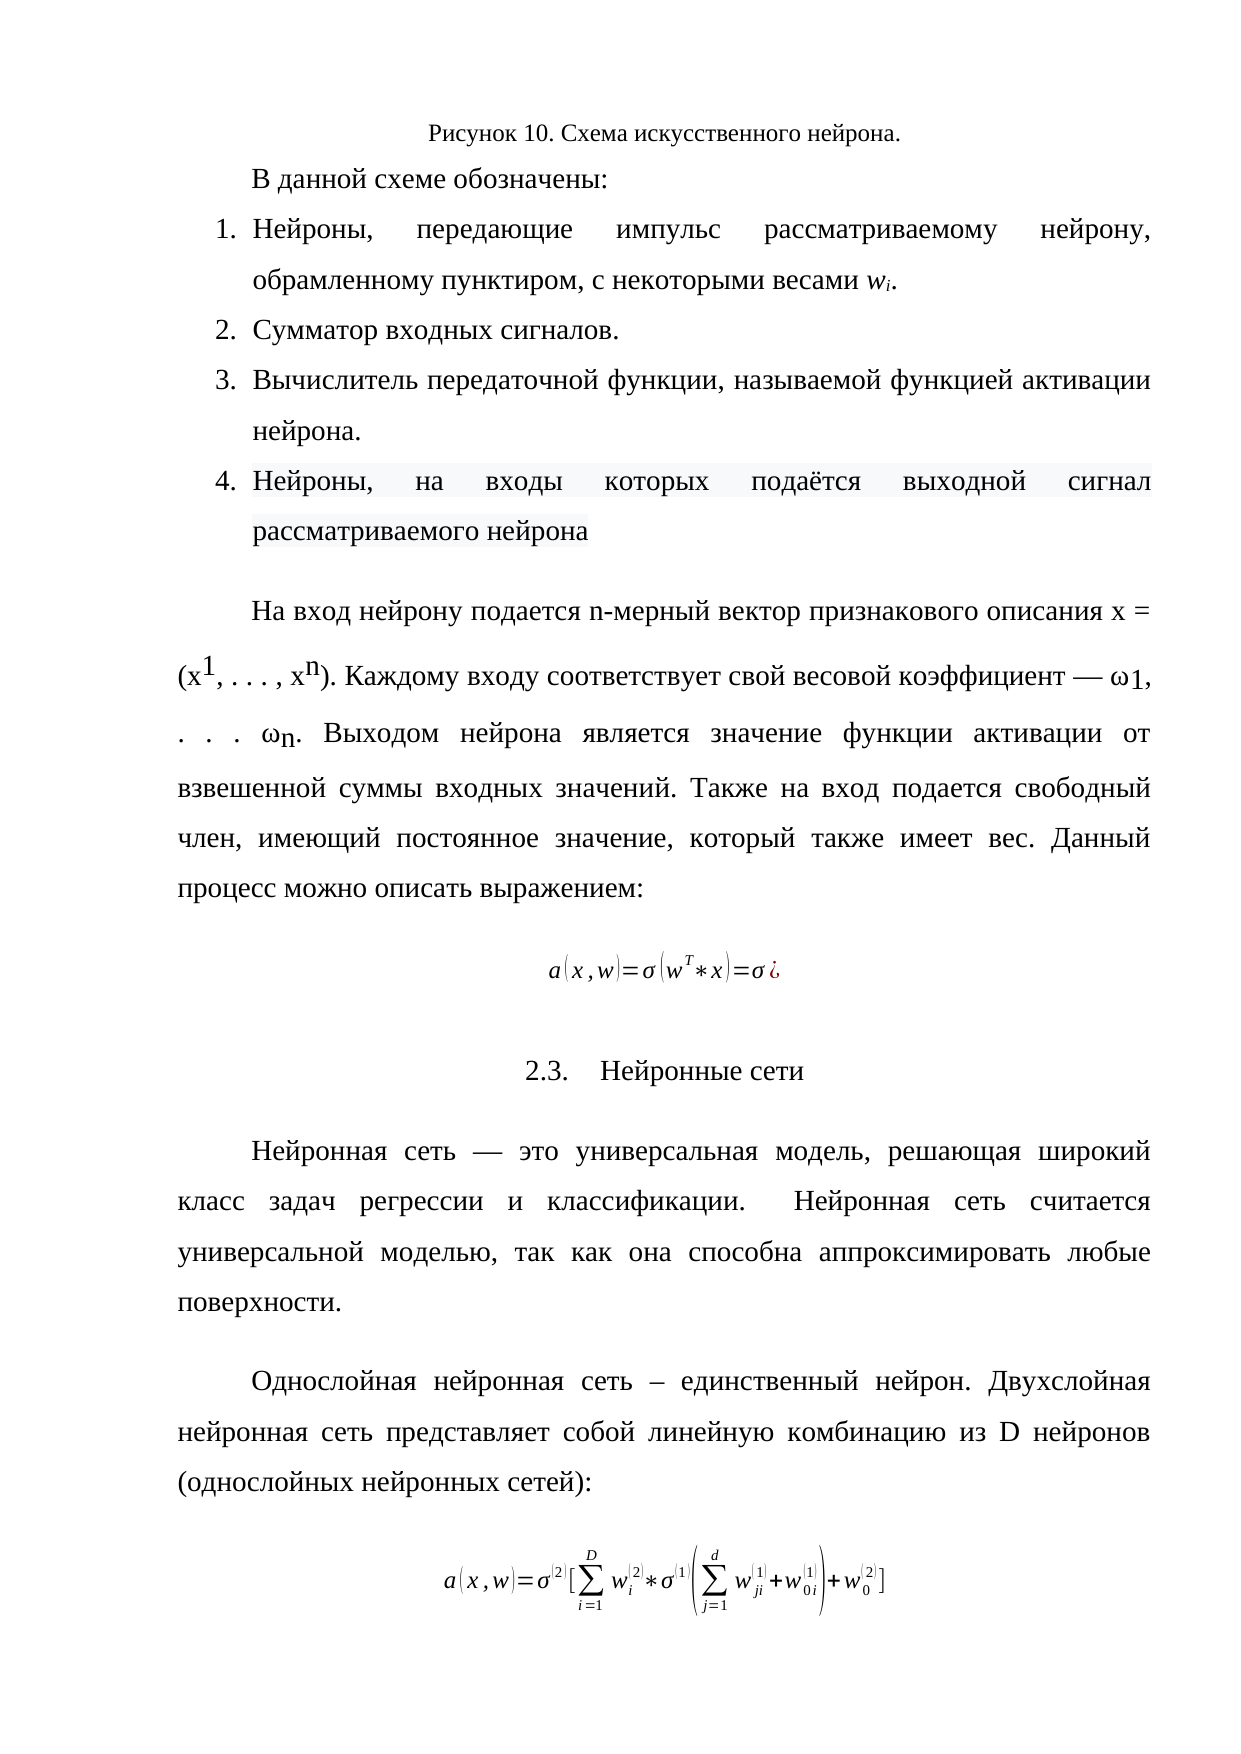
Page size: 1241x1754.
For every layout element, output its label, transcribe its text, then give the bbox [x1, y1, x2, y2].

text На вход нейрону подается n-мерный вектор признакового описания x = (x1, . . . , xn). Каждому входу соответствует свой весовой коэффициент — ω1, . . . ωn. Выходом нейрона является значение функции активации от взвешенной суммы входных значений. Также на вход подается свободный член, имеющий постоянное значение, который также имеет вес. Данный процесс можно описать выражением: [177, 593, 1152, 904]
text В данной схеме обозначены: [177, 161, 1152, 195]
list Нейроны, передающие импульс рассматриваемому нейрону, обрамленному пунктиром, с некоторыми весами wi. [215, 212, 1152, 295]
subtitle Нейронные сети [177, 1053, 1152, 1087]
list Вычислитель передаточной функции, называемой функцией активации нейрона. [215, 362, 1152, 446]
text Однослойная нейронная сеть – единственный нейрон. Двухслойная нейронная сеть представляет собой линейную комбинацию из D нейронов (однослойных нейронных сетей): [177, 1363, 1152, 1498]
text Рисунок 10. Схема искусственного нейрона. [177, 118, 1152, 147]
text Нейронная сеть — это универсальная модель, решающая широкий класс задач регрессии и классификации. Нейронная сеть считается универсальной моделью, так как она способна аппроксимировать любые поверхности. [177, 1133, 1152, 1317]
list Нейроны, на входы которых подаётся выходной сигнал рассматриваемого нейрона [215, 463, 1152, 547]
list Сумматор входных сигналов. [215, 312, 1152, 346]
